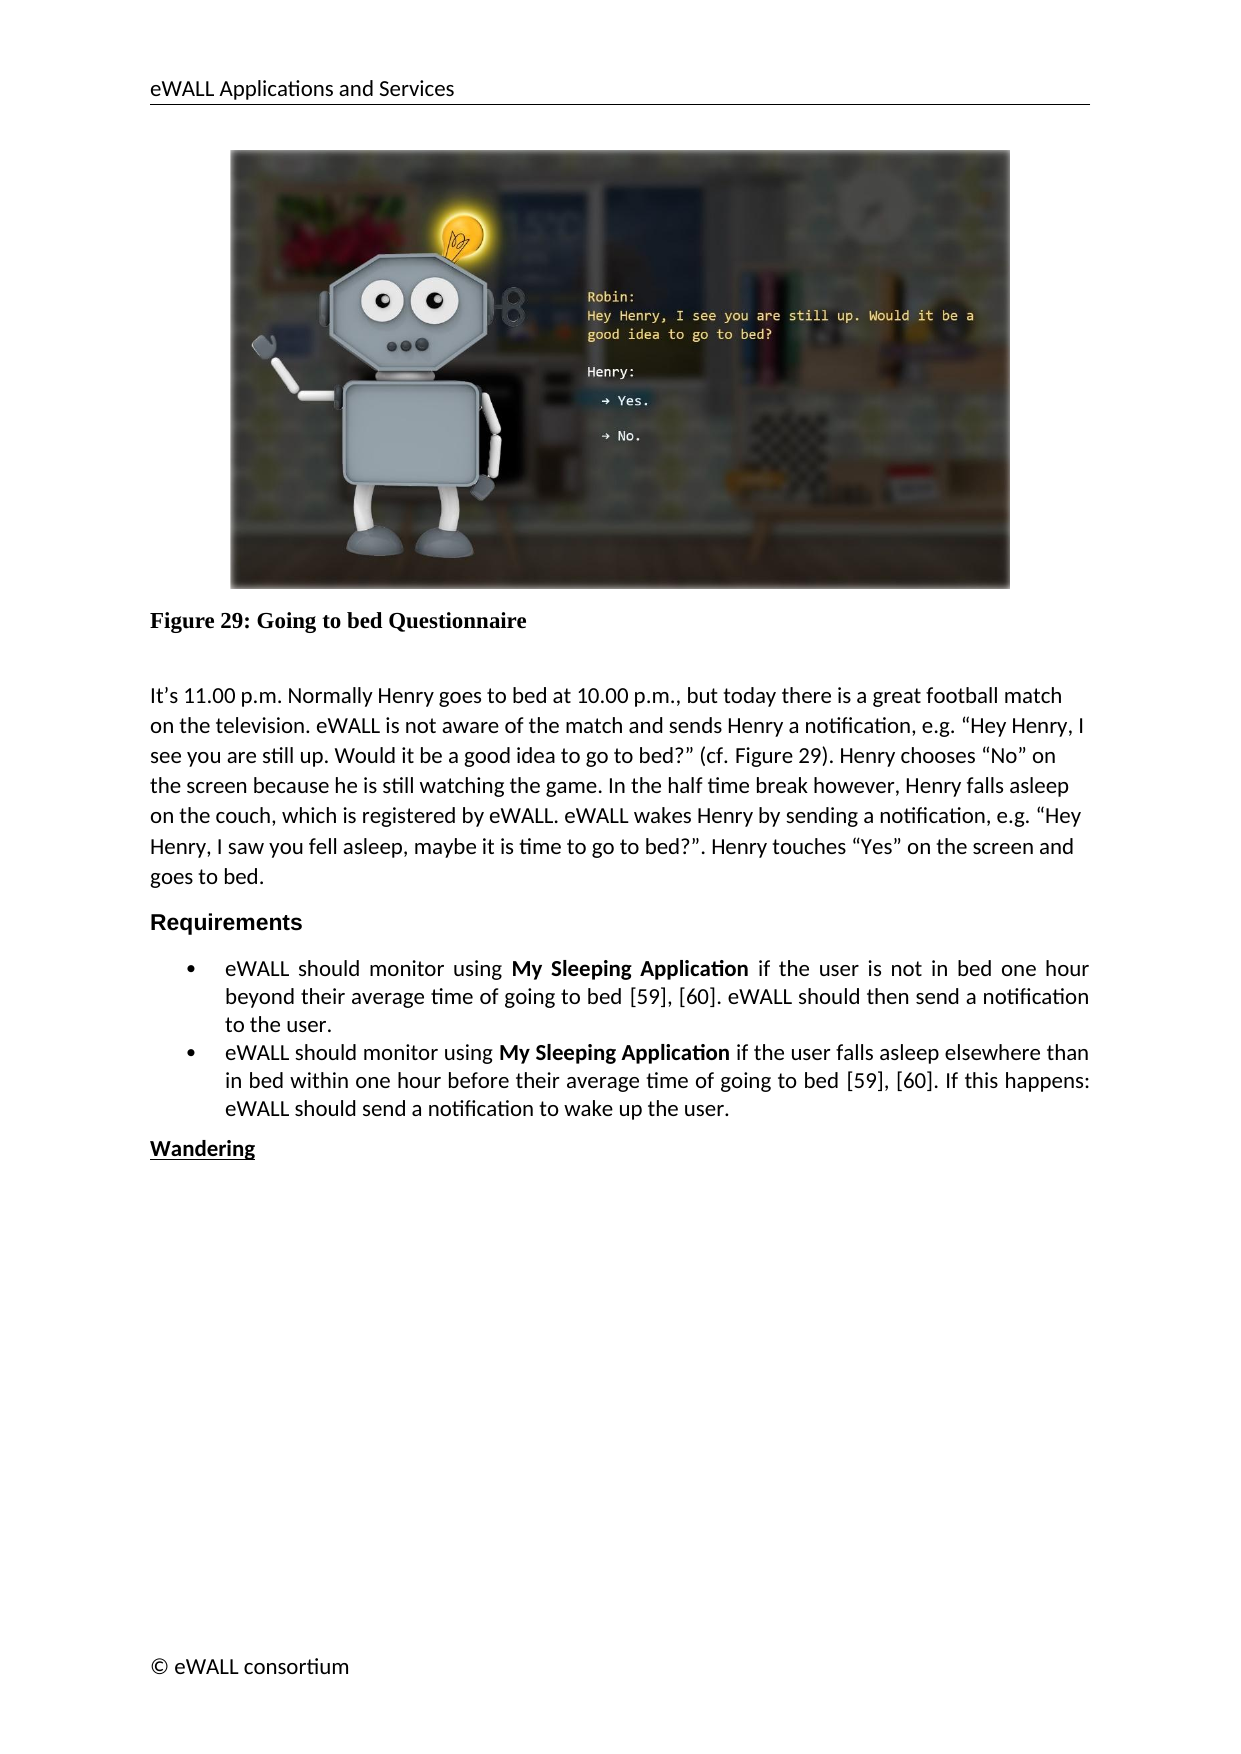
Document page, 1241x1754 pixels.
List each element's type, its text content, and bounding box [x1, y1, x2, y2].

list eWALL should monitor using My Sleeping Application if the user is not in bed one hour beyond their average time of going to bed, . eWALL should then send a notification to the user. [187, 954, 1090, 1038]
list eWALL should monitor using My Sleeping Application if the user falls asleep elsewhere than in bed within one hour before their average time of going to bed, . If this happens: eWALL should send a notification to wake up the user. [187, 1038, 1090, 1122]
picture [230, 150, 1010, 589]
text Wandering [150, 1134, 1090, 1163]
text Requirements [150, 909, 1090, 935]
